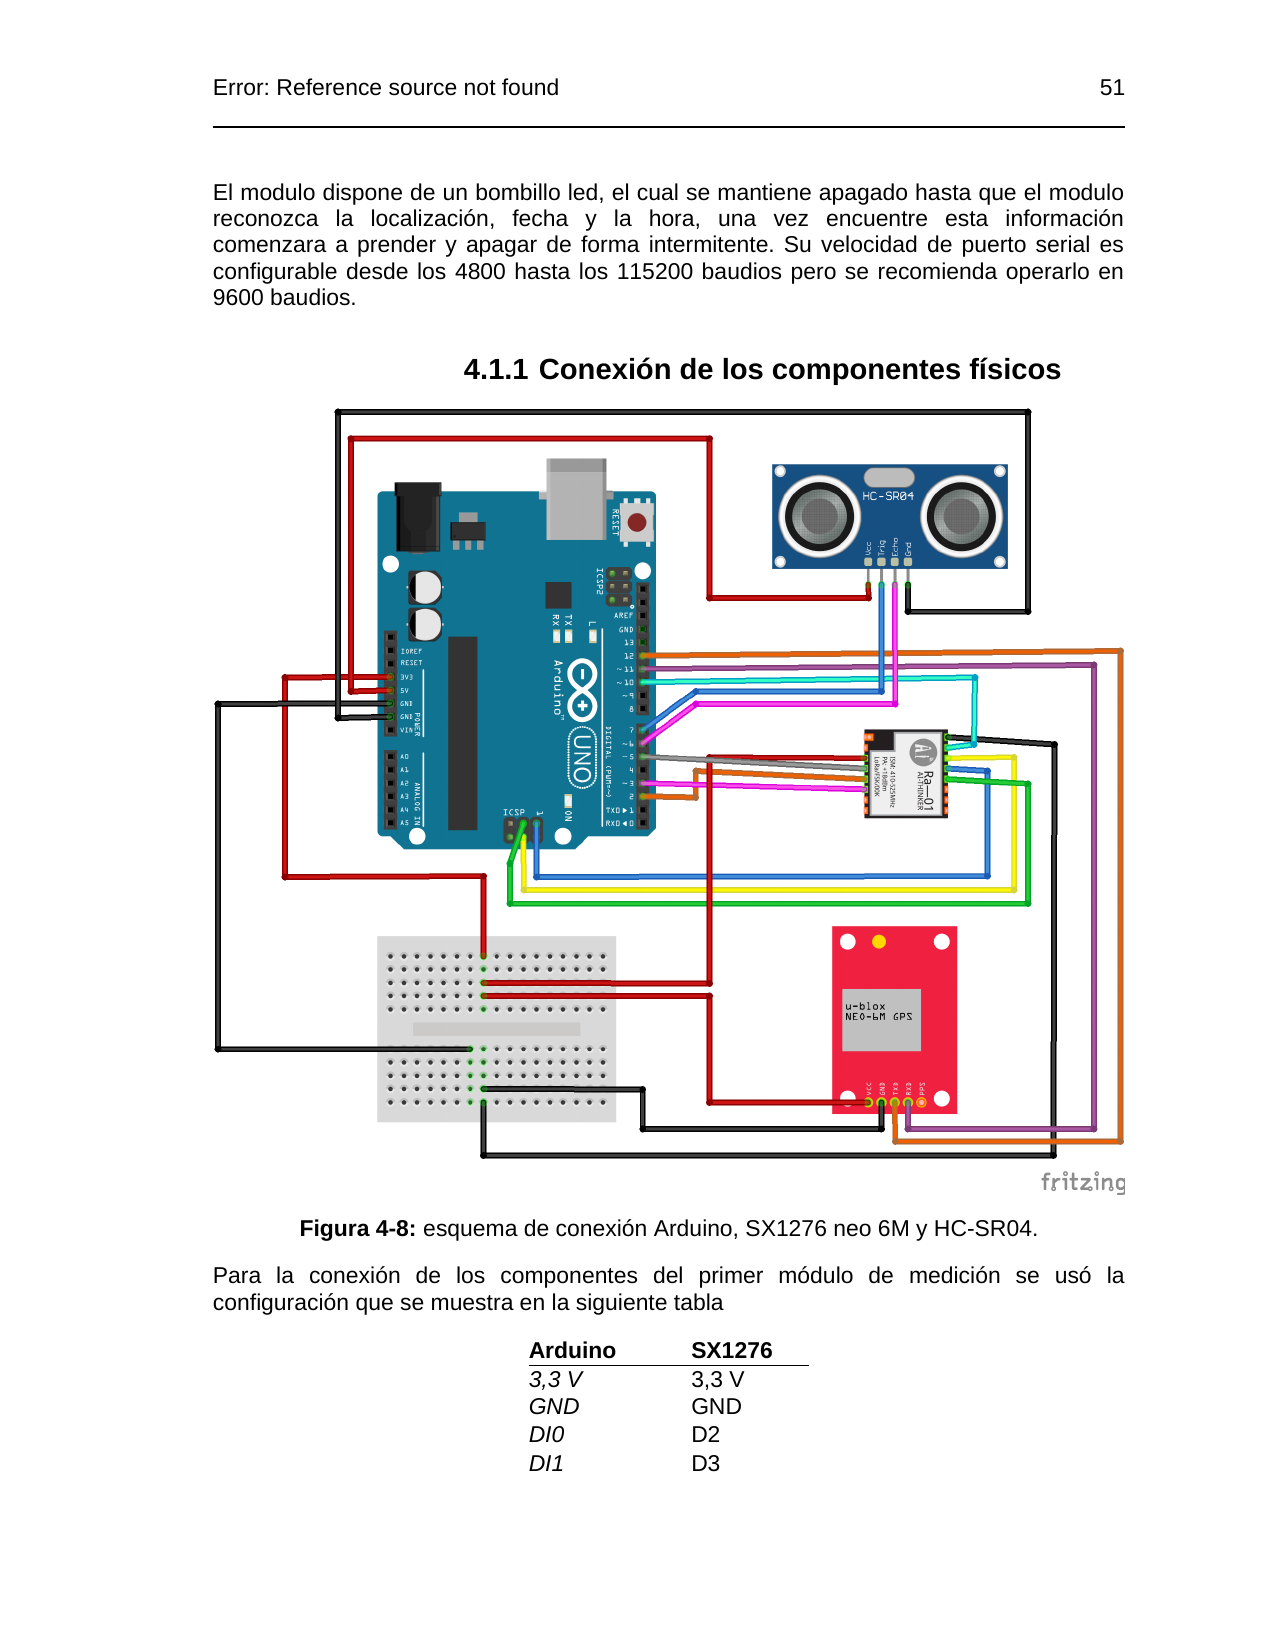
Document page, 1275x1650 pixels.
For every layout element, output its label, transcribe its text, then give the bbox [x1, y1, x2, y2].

picture [212, 406, 1125, 1195]
table_cell GND [529, 1392, 691, 1420]
table_cell DI1 [529, 1449, 691, 1477]
list El modulo dispone de un bombillo led, el cual se mantiene apagado hasta que el modulo reconozca la localización, fecha y la hora, una vez encuentre esta información comenzara a prender y apagar de forma intermitente. Su velocidad de puerto serial es configurable desde los 4800 hasta los 115200 baudios pero se recomienda operarlo en 9600 baudios. [213, 178, 1125, 310]
table_header SX1276 [691, 1336, 809, 1364]
table_cell 3,3 V [529, 1366, 691, 1392]
table_cell D3 [691, 1449, 809, 1477]
text Figura 4-8: esquema de conexión Arduino, SX1276 neo 6M y HC-SR04. [213, 1215, 1125, 1242]
table_cell GND [691, 1392, 809, 1420]
text Para la conexión de los componentes del primer módulo de medición se usó la configuración que se muestra en la siguiente tabla [213, 1262, 1125, 1315]
table_cell DI0 [529, 1420, 691, 1449]
subtitle Conexión de los componentes físicos [464, 352, 1125, 386]
table_cell 3,3 V [691, 1366, 809, 1392]
table_header Arduino [529, 1336, 691, 1364]
table_cell D2 [691, 1420, 809, 1449]
